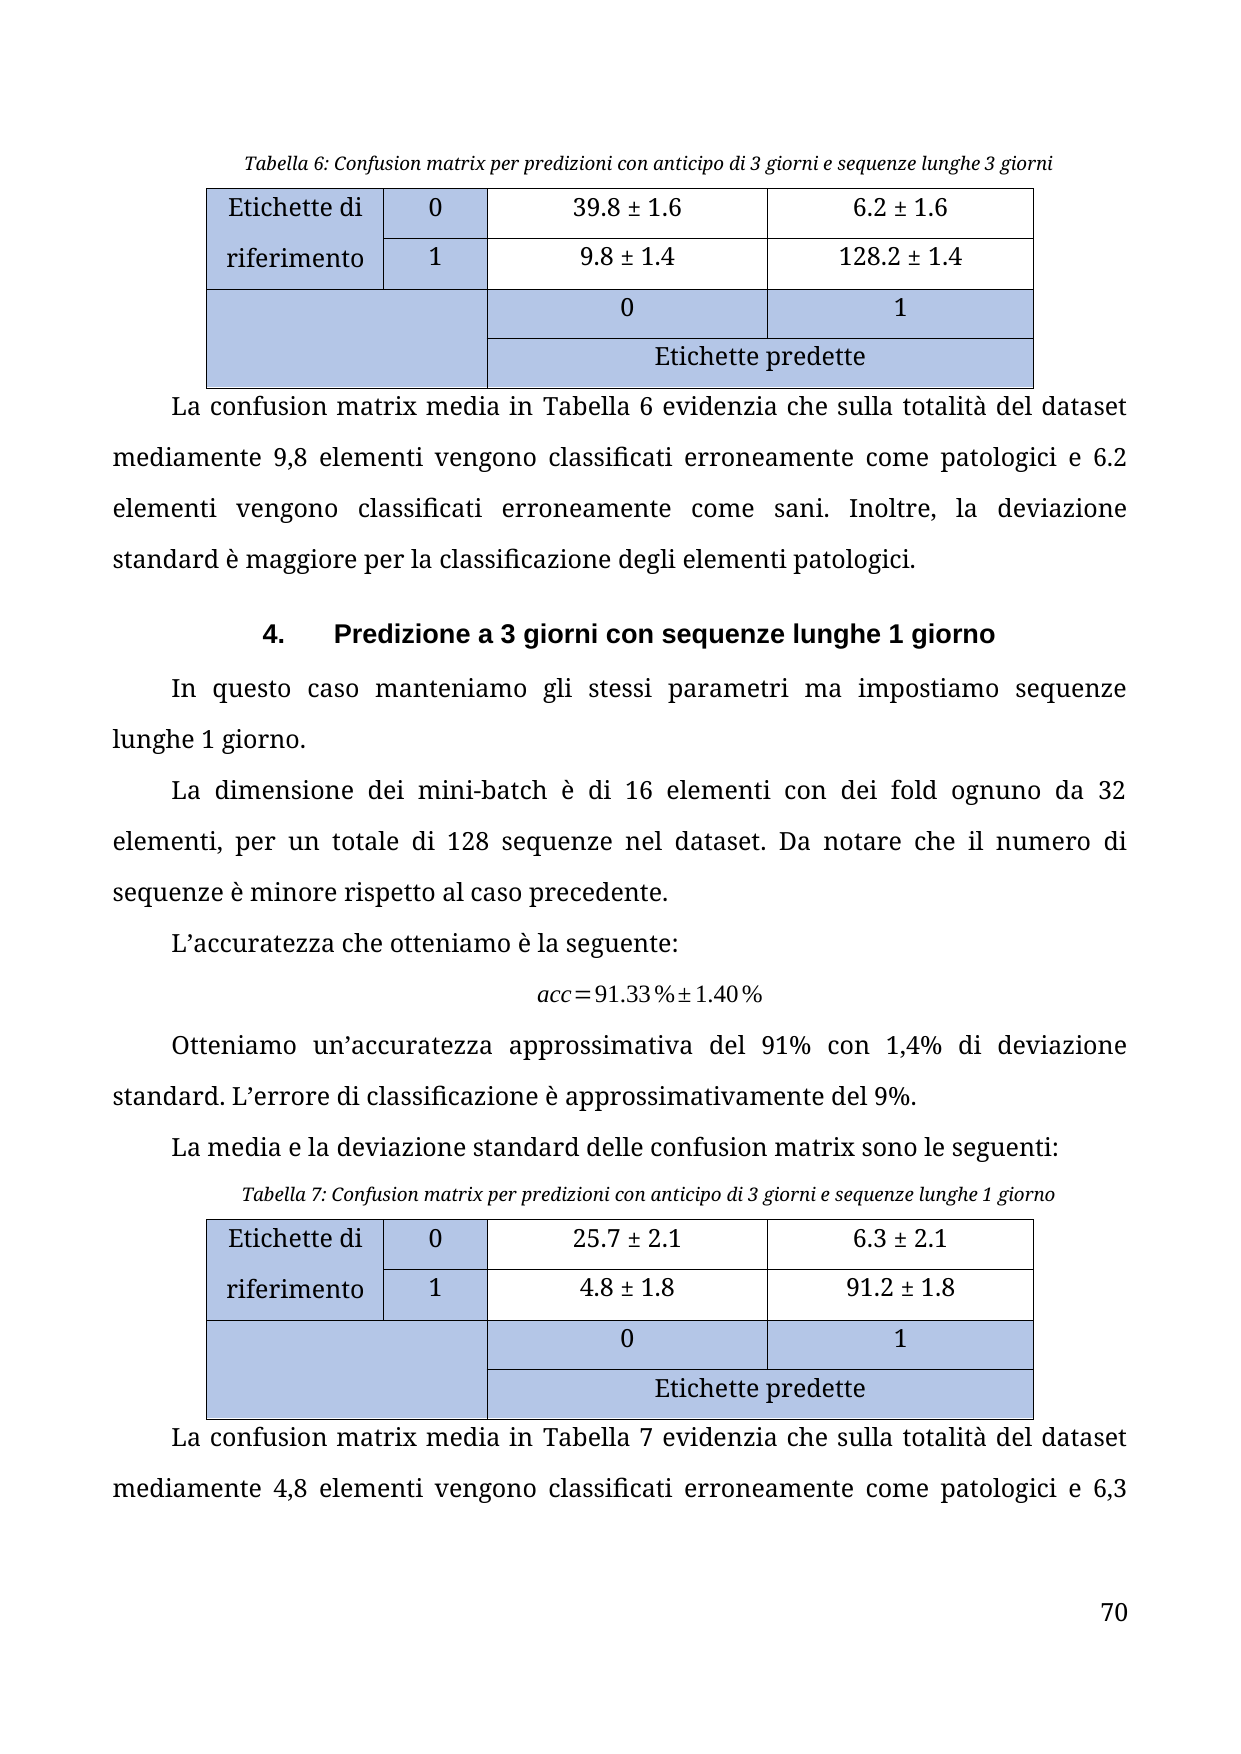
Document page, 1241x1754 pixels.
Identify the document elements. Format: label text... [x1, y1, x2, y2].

text Otteniamo un’accuratezza approssimativa del 91% con 1,4% di deviazione standard. L’errore di classificazione è approssimativamente del 9%. [112, 1028, 1128, 1113]
text L’accuratezza che otteniamo è la seguente: [112, 926, 1128, 960]
text In questo caso manteniamo gli stessi parametri ma impostiamo sequenze lunghe 1 giorno. [112, 671, 1128, 756]
table_cell 1 [384, 1270, 487, 1320]
subtitle Predizione a 3 giorni con sequenze lunghe 1 giorno [262, 618, 1128, 649]
table_header 25.7 ± 2.1 [488, 1220, 767, 1269]
table_header 0 [384, 1220, 487, 1269]
table_cell 1 [384, 239, 487, 289]
table_cell [207, 290, 487, 387]
text La dimensione dei mini-batch è di 16 elementi con dei fold ognuno da 32 elementi, per un totale di 128 sequenze nel dataset. Da notare che il numero di sequenze è minore rispetto al caso precedente. [112, 773, 1128, 909]
table_header 0 [384, 189, 487, 238]
table_cell Etichette predette [488, 339, 1033, 387]
table_cell 128.2 ± 1.4 [768, 239, 1033, 289]
text Tabella 6: Confusion matrix per predizioni con anticipo di 3 giorni e sequenze lunghe 3 giorni [112, 150, 1128, 176]
table_cell 0 [488, 1321, 767, 1369]
table_cell 4.8 ± 1.8 [488, 1270, 767, 1320]
text La confusion matrix media in Tabella 6 evidenzia che sulla totalità del dataset mediamente 9,8 elementi vengono classificati erroneamente come patologici e 6.2 elementi vengono classificati erroneamente come sani. Inoltre, la deviazione standard è maggiore per la classificazione degli elementi patologici. [112, 388, 1128, 576]
table_header Etichette di riferimento [207, 189, 383, 289]
table_cell [207, 1321, 487, 1418]
table_cell 1 [768, 1321, 1033, 1369]
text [112, 1419, 1128, 1505]
table_cell 1 [768, 290, 1033, 338]
table_header 6.3 ± 2.1 [768, 1220, 1033, 1269]
text Tabella 7: Confusion matrix per predizioni con anticipo di 3 giorni e sequenze lunghe 1 giorno [112, 1181, 1128, 1207]
table_header 6.2 ± 1.6 [768, 189, 1033, 238]
table_header Etichette di riferimento [207, 1220, 383, 1320]
table_cell 91.2 ± 1.8 [768, 1270, 1033, 1320]
table_cell Etichette predette [488, 1370, 1033, 1418]
table_cell 9.8 ± 1.4 [488, 239, 767, 289]
table_cell 0 [488, 290, 767, 338]
text La media e la deviazione standard delle confusion matrix sono le seguenti: [112, 1130, 1128, 1164]
table_header 39.8 ± 1.6 [488, 189, 767, 238]
